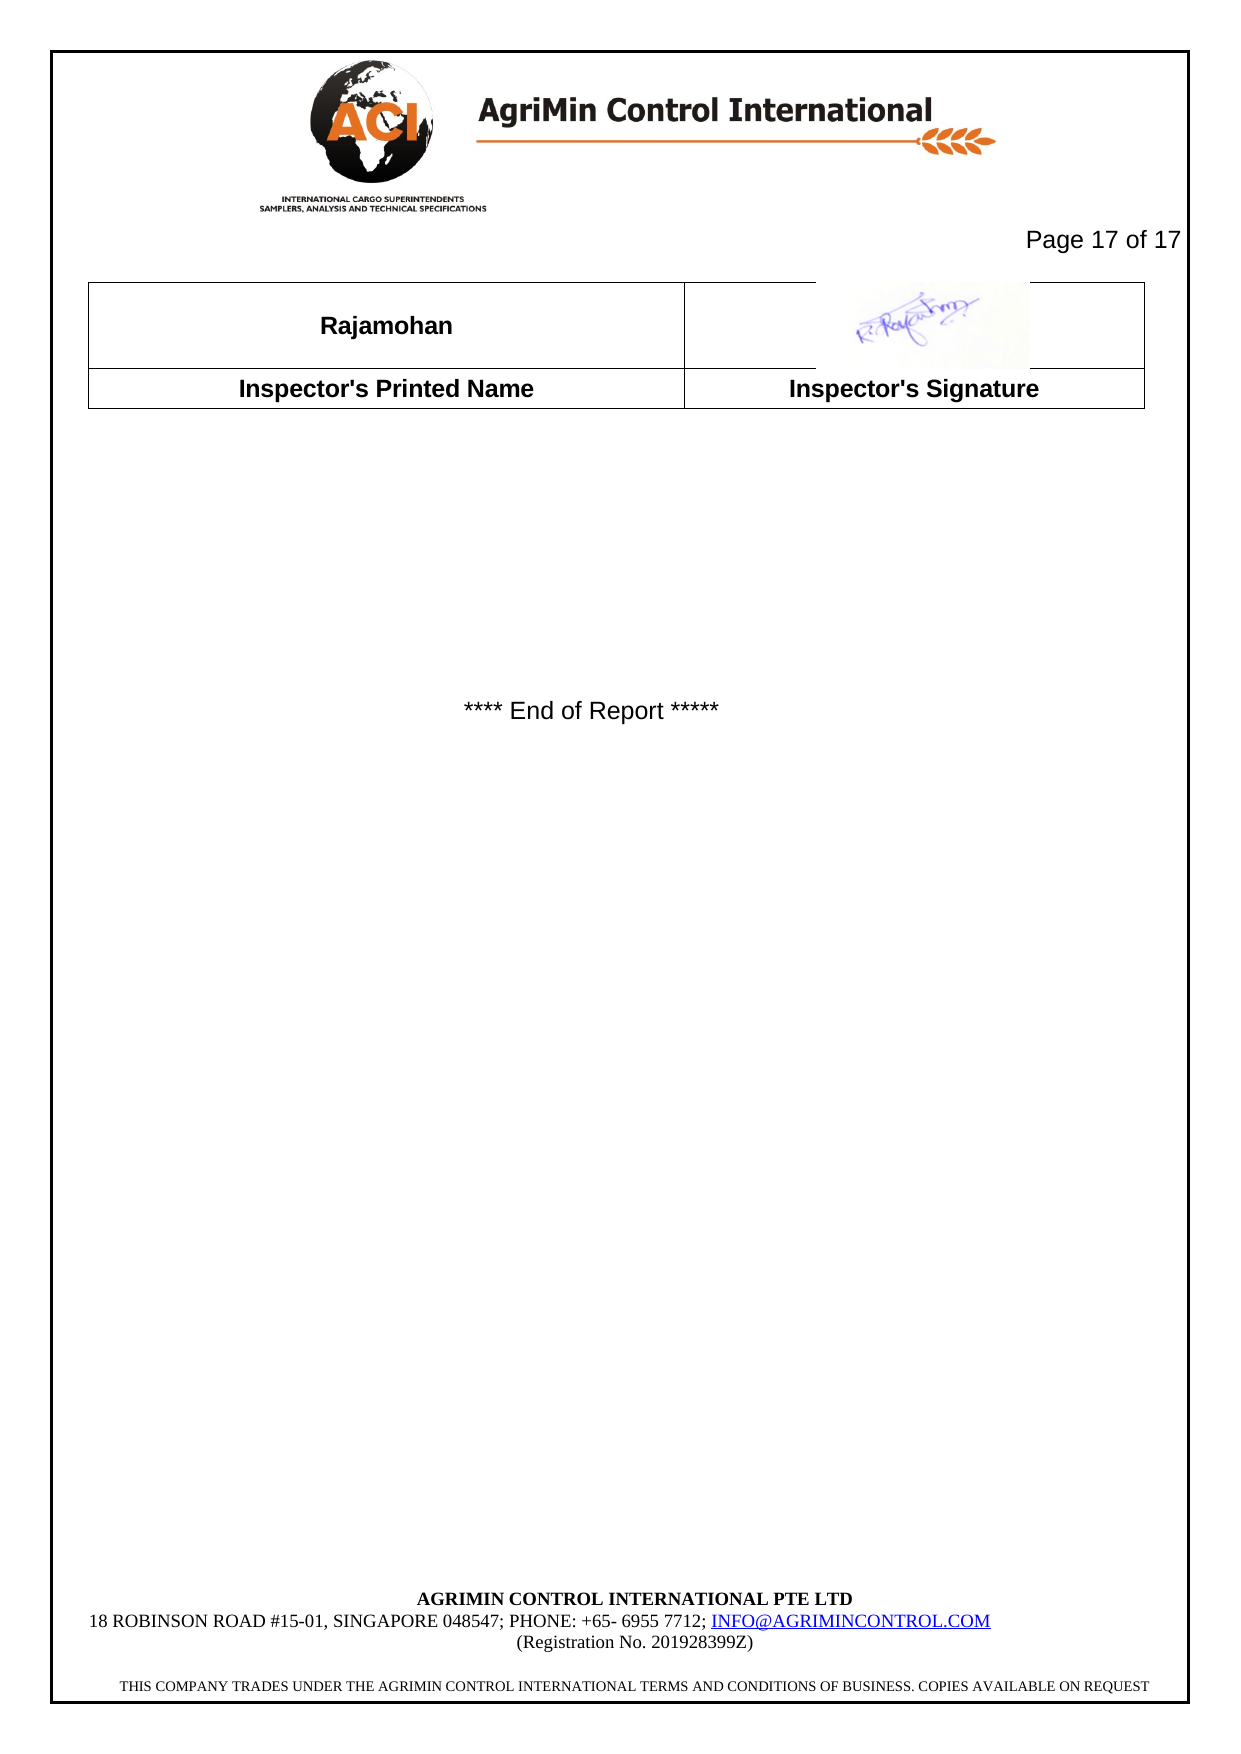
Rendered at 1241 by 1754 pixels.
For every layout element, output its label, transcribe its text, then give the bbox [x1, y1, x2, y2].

picture [219, 53, 1036, 223]
table_header Rajamohan [89, 283, 684, 368]
table_header [1030, 283, 1144, 368]
table_cell Inspector's Printed Name [89, 369, 684, 407]
table_header [685, 283, 816, 368]
table_cell Inspector's Signature [685, 369, 1144, 407]
text **** End of Report ***** [389, 696, 1181, 725]
picture [816, 282, 1030, 369]
